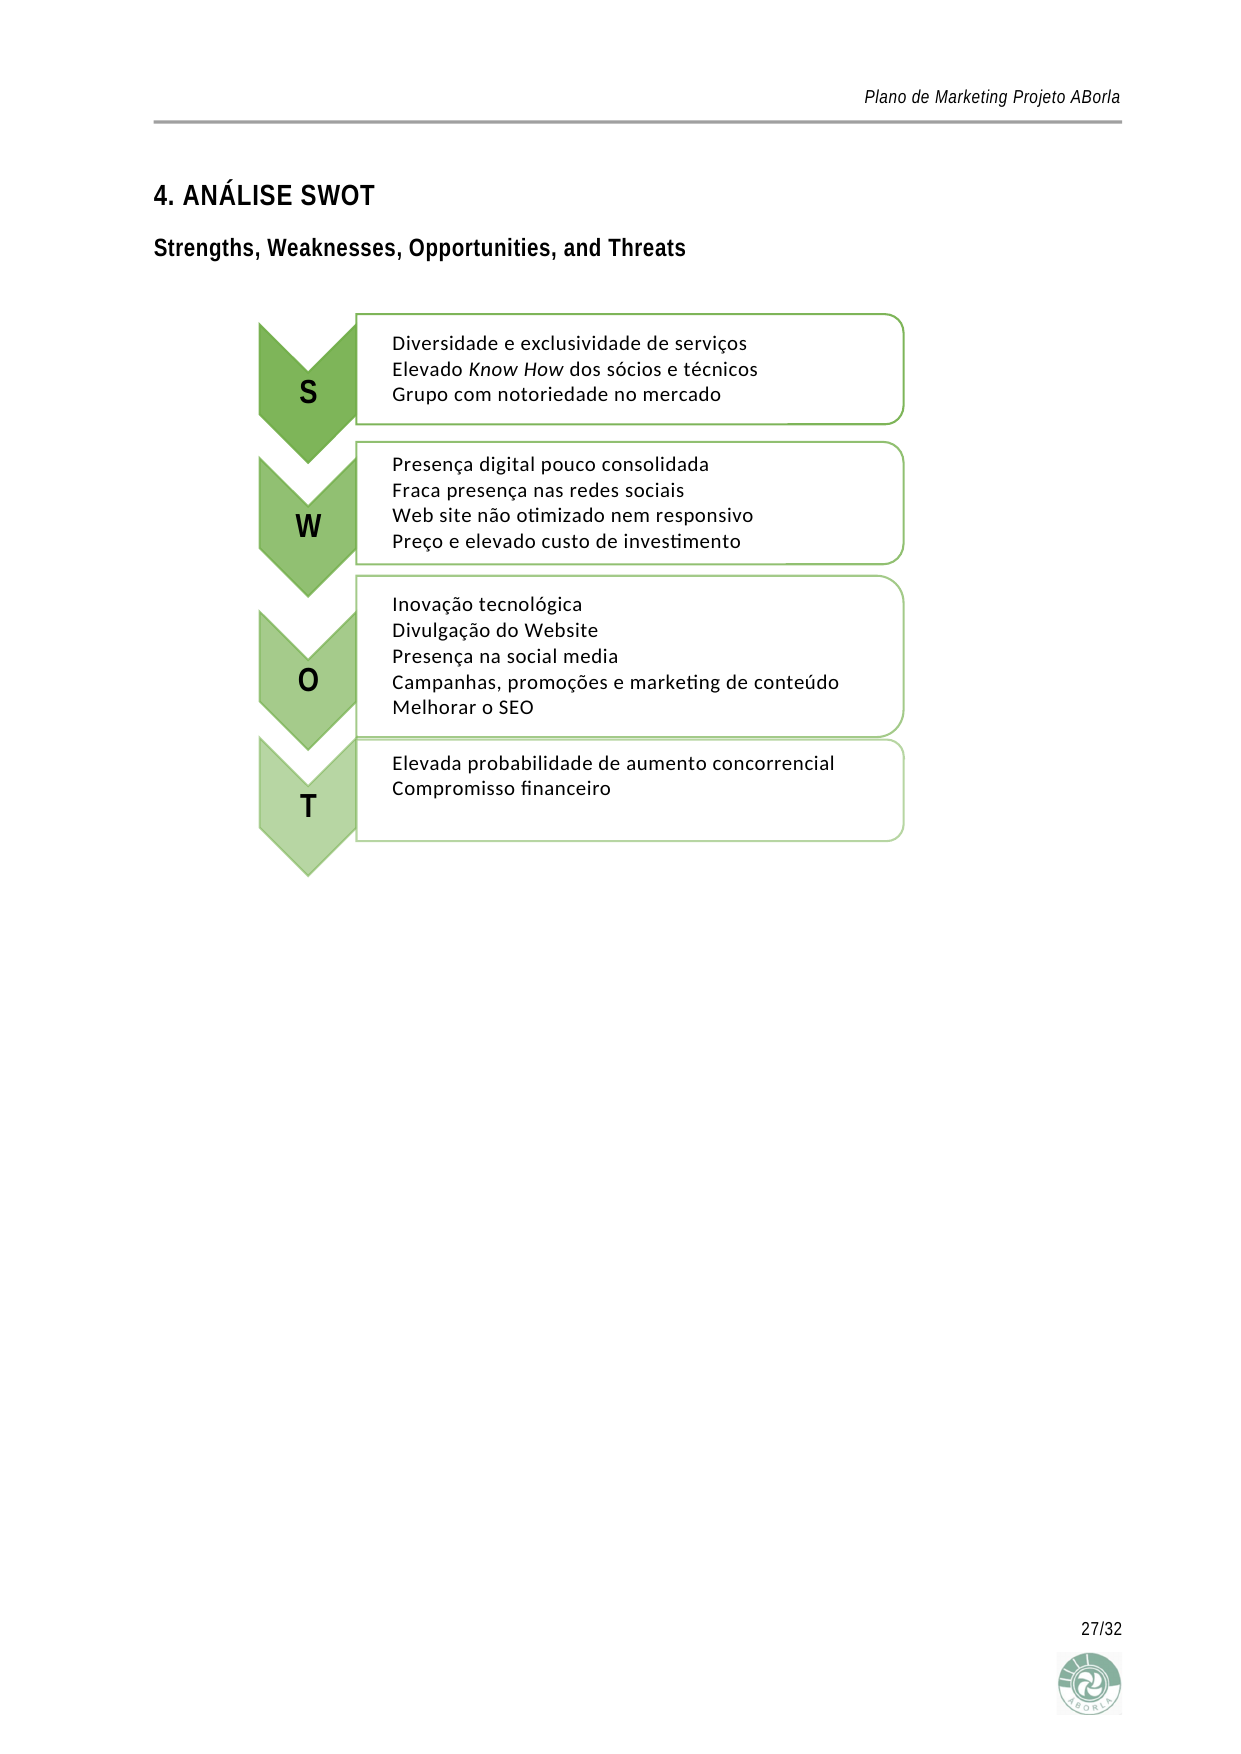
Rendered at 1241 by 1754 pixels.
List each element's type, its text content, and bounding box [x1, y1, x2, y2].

subtitle Strengths, Weaknesses, Opportunities, and Threats [153, 233, 1122, 261]
picture [1056, 1652, 1123, 1715]
subtitle 4. Análise Swot [153, 178, 1122, 212]
